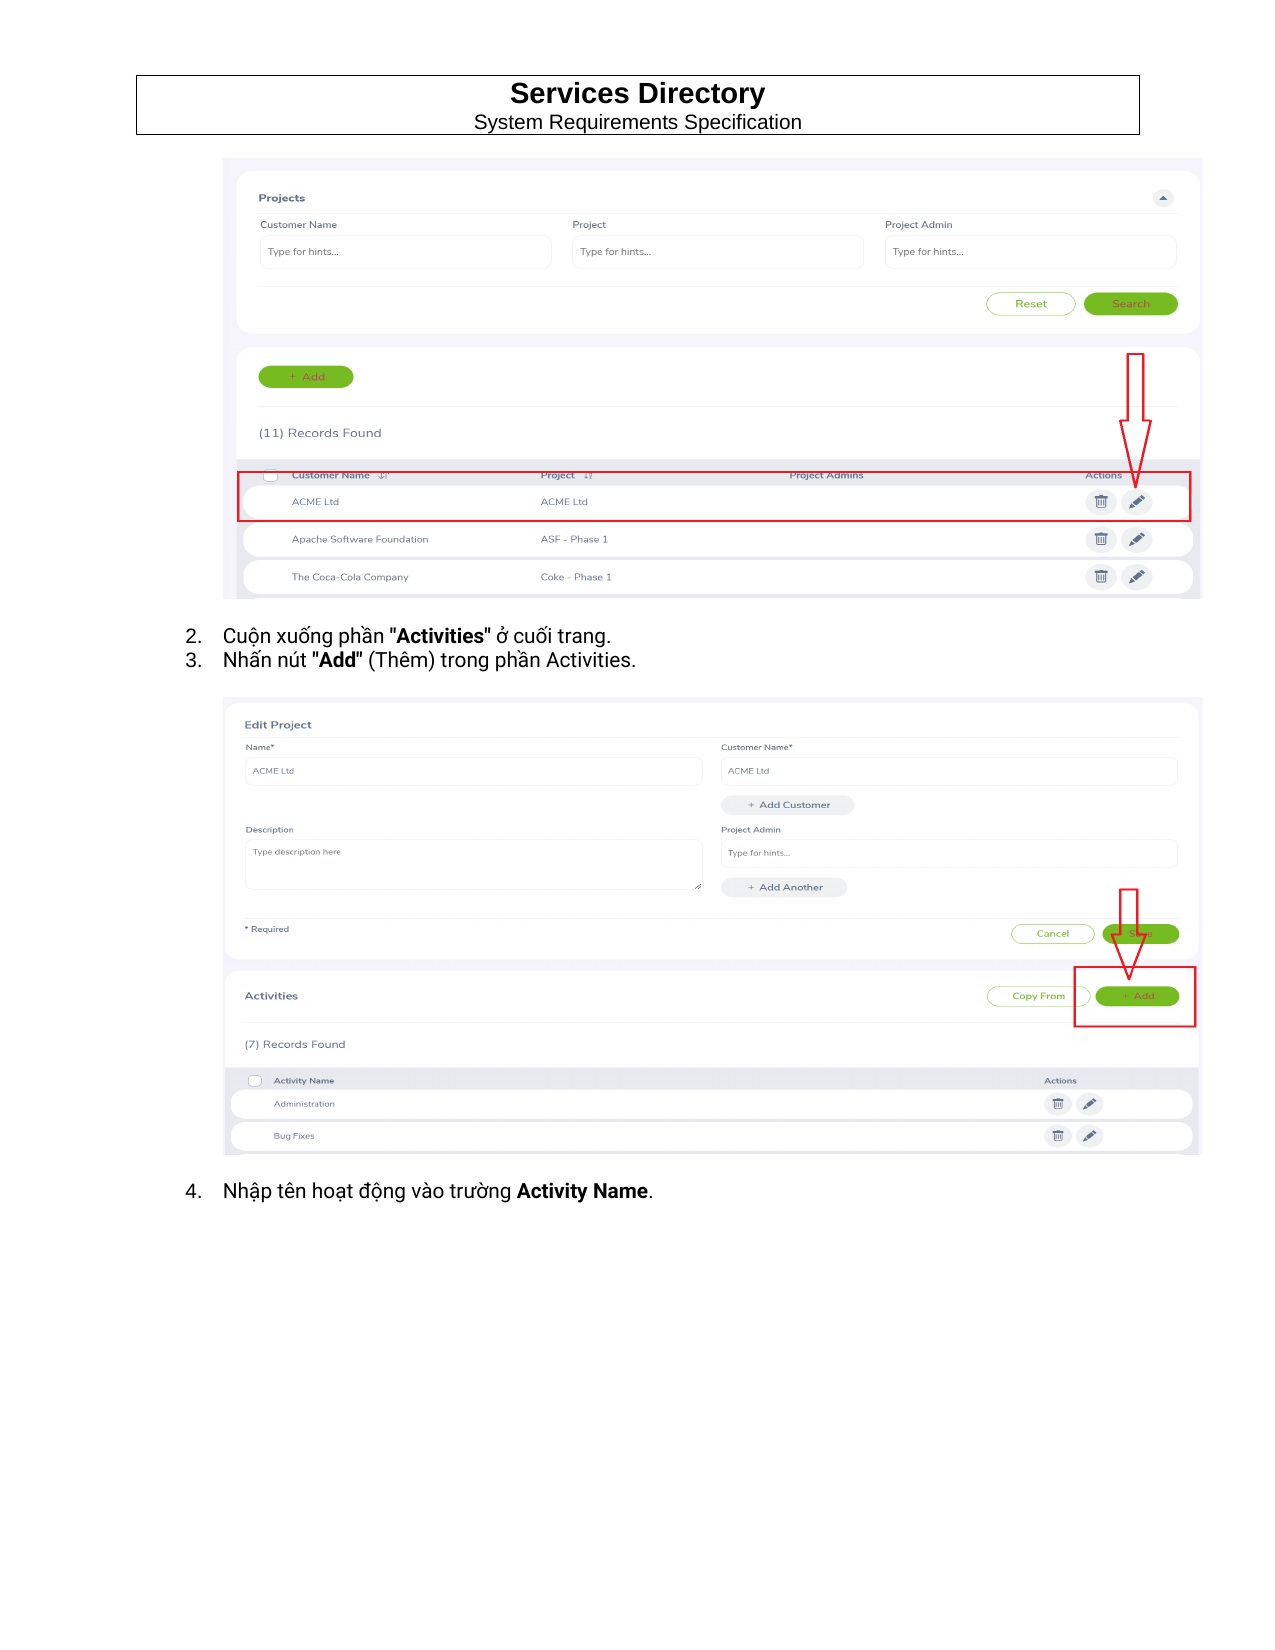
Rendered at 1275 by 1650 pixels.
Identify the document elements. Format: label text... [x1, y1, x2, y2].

list Nhấn nút "Add" (Thêm) trong phần Activities. [185, 648, 1128, 673]
list Nhập tên hoạt động vào trường Activity Name. [185, 1179, 1128, 1204]
picture [222, 697, 1203, 1155]
picture [222, 158, 1203, 599]
list Cuộn xuống phần "Activities" ở cuối trang. [185, 624, 1128, 648]
